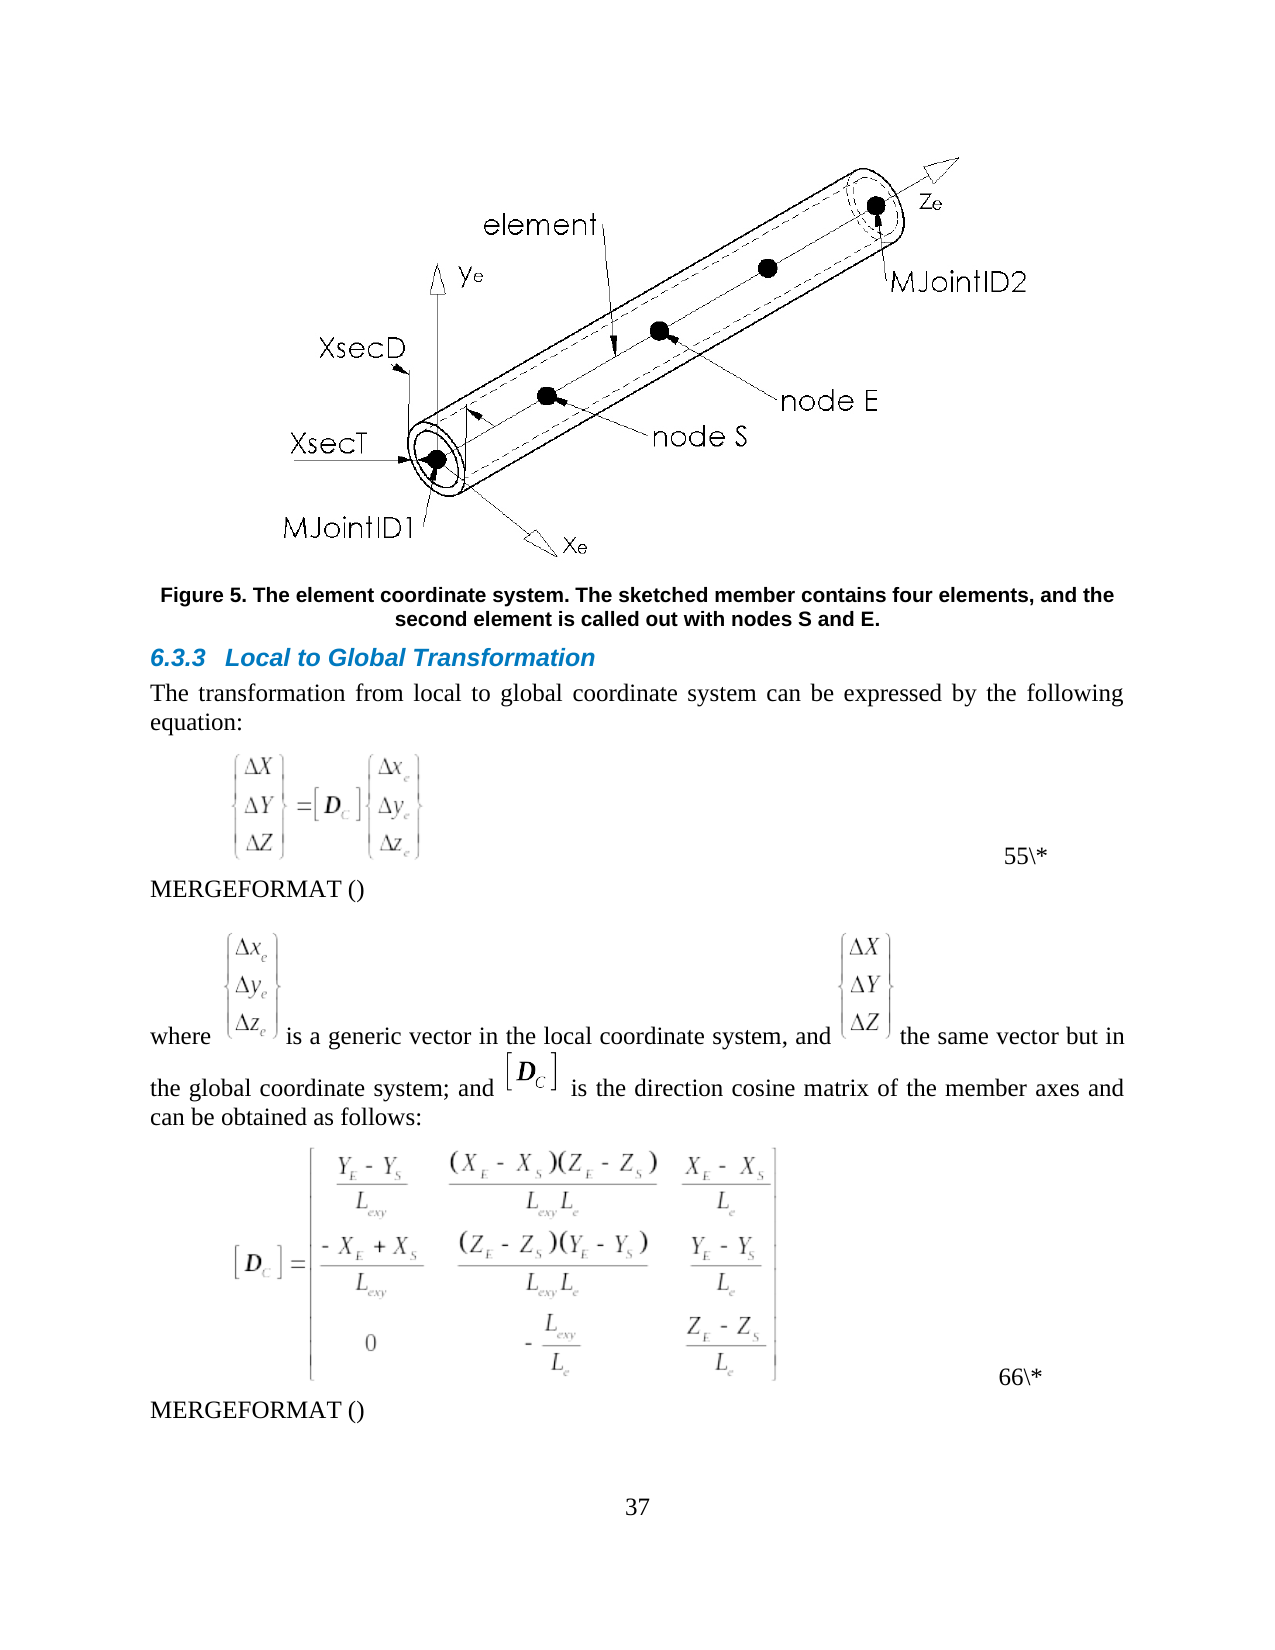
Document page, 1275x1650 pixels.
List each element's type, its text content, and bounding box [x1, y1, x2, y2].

text Figure 5. The element coordinate system. The sketched member contains four elements, and the second element is called out with nodes S and E. [150, 583, 1125, 631]
text The transformation from local to global coordinate system can be expressed by the following equation: [150, 678, 1125, 736]
picture [262, 150, 1055, 571]
text Local to Global Transformation [150, 643, 1125, 672]
text where is a generic vector in the local coordinate system, andthe same vector but in the global coordinate system; and is the direction cosine matrix of the member axes and can be obtained as follows: [150, 928, 1125, 1131]
